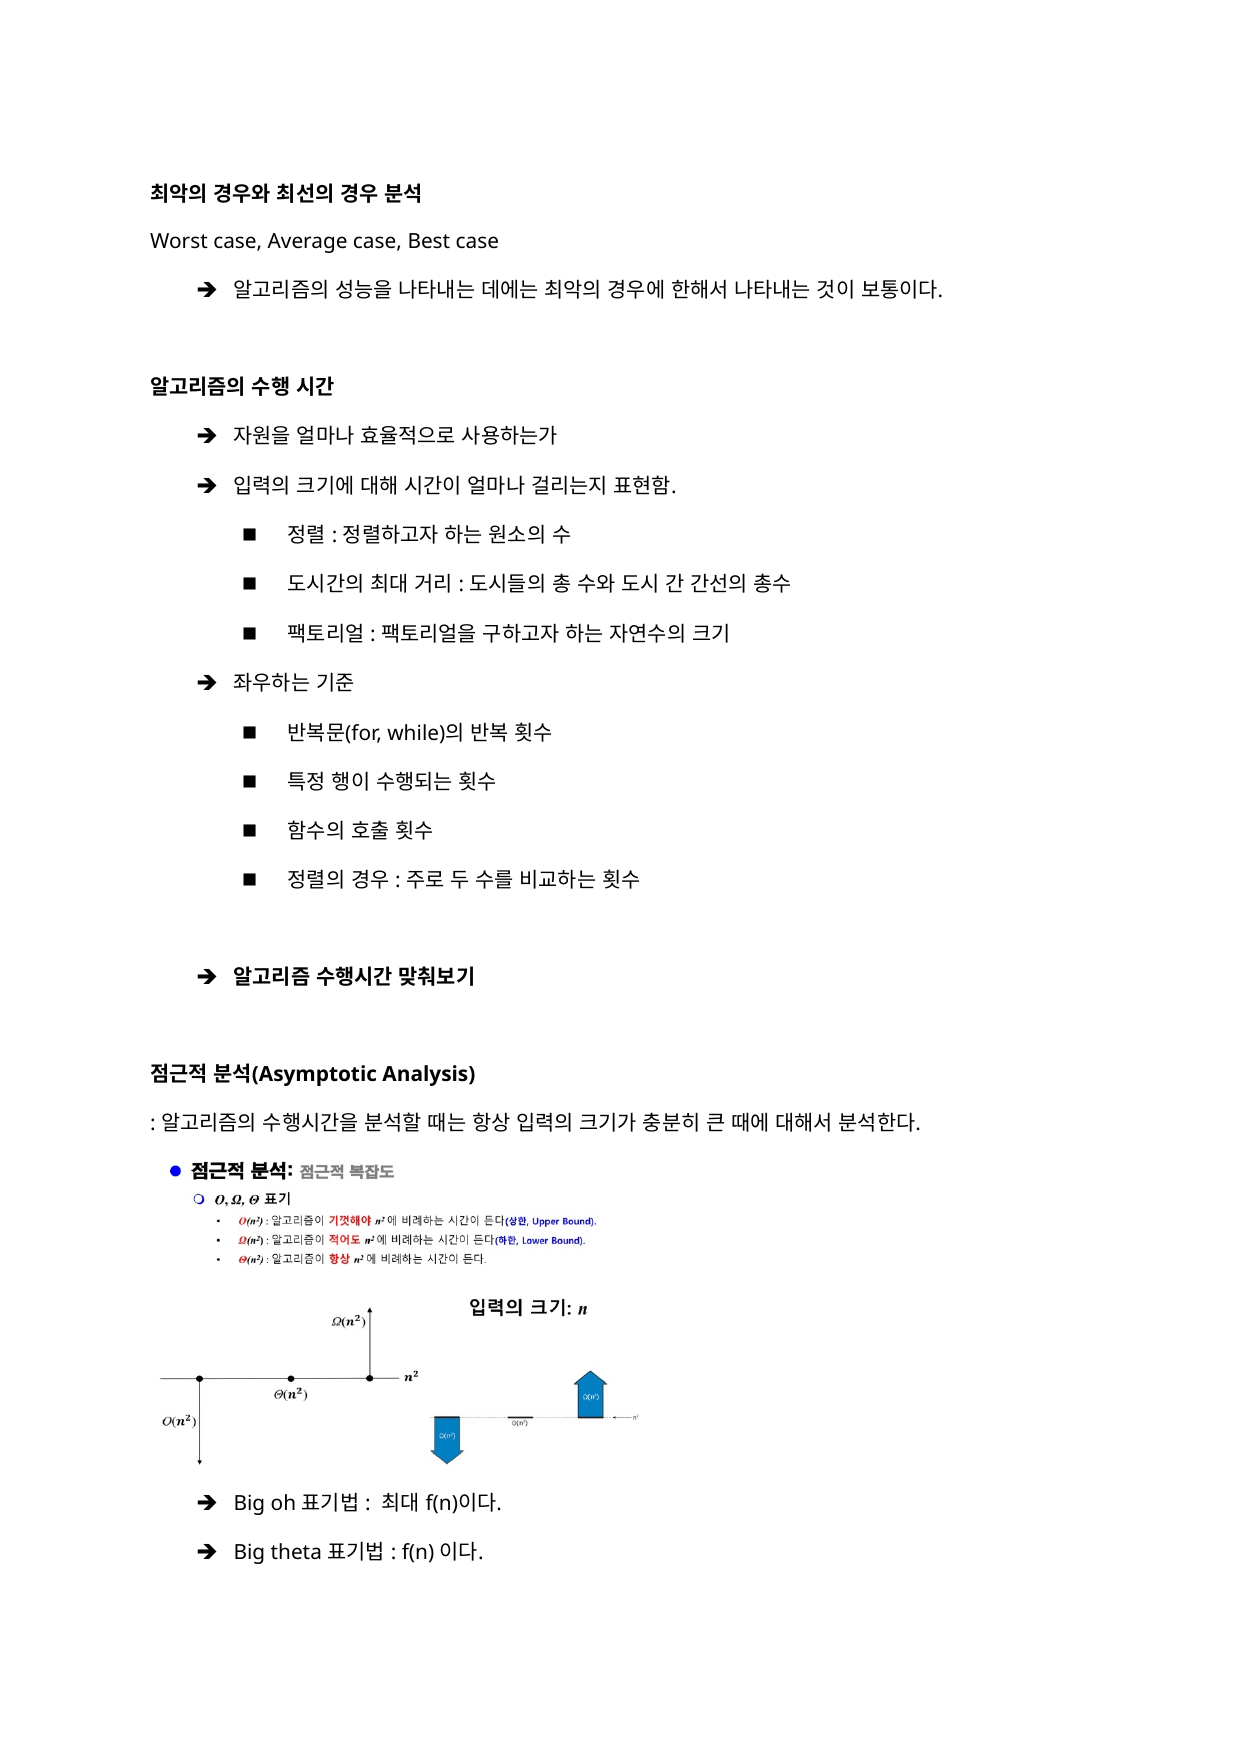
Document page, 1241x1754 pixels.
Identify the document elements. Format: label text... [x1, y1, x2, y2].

list 입력의 크기에 대해 시간이 얼마나 걸리는지 표현함. [196, 469, 1090, 499]
picture [150, 1155, 644, 1467]
text 알고리즘의 수행 시간 [150, 370, 1090, 401]
list 정렬 : 정렬하고자 하는 원소의 수 [242, 518, 1090, 549]
text 점근적 분석(Asymptotic Analysis) [150, 1057, 1090, 1087]
list 알고리즘의 성능을 나타내는 데에는 최악의 경우에 한해서 나타내는 것이 보통이다. [196, 274, 1090, 304]
text : 알고리즘의 수행시간을 분석할 때는 항상 입력의 크기가 충분히 큰 때에 대해서 분석한다. [150, 1106, 1090, 1137]
list 알고리즘 수행시간 맞춰보기 [196, 960, 1090, 991]
list 도시간의 최대 거리 : 도시들의 총 수와 도시 간 간선의 총수 [242, 568, 1090, 598]
list 좌우하는 기준 [196, 666, 1090, 697]
list 자원을 얼마나 효율적으로 사용하는가 [196, 420, 1090, 450]
list 정렬의 경우 : 주로 두 수를 비교하는 횟수 [242, 864, 1090, 894]
text 최악의 경우와 최선의 경우 분석 [150, 177, 1090, 207]
list 특정 행이 수행되는 횟수 [242, 765, 1090, 795]
list 반복문(for, while)의 반복 횟수 [242, 716, 1090, 746]
list 팩토리얼 : 팩토리얼을 구하고자 하는 자연수의 크기 [242, 617, 1090, 647]
list Big oh 표기법 : 최대 f(n)이다. [196, 1486, 1090, 1516]
list 함수의 호출 횟수 [242, 814, 1090, 844]
text Worst case, Average case, Best case [150, 226, 1090, 255]
list Big theta 표기법 : f(n) 이다. [196, 1535, 1090, 1565]
